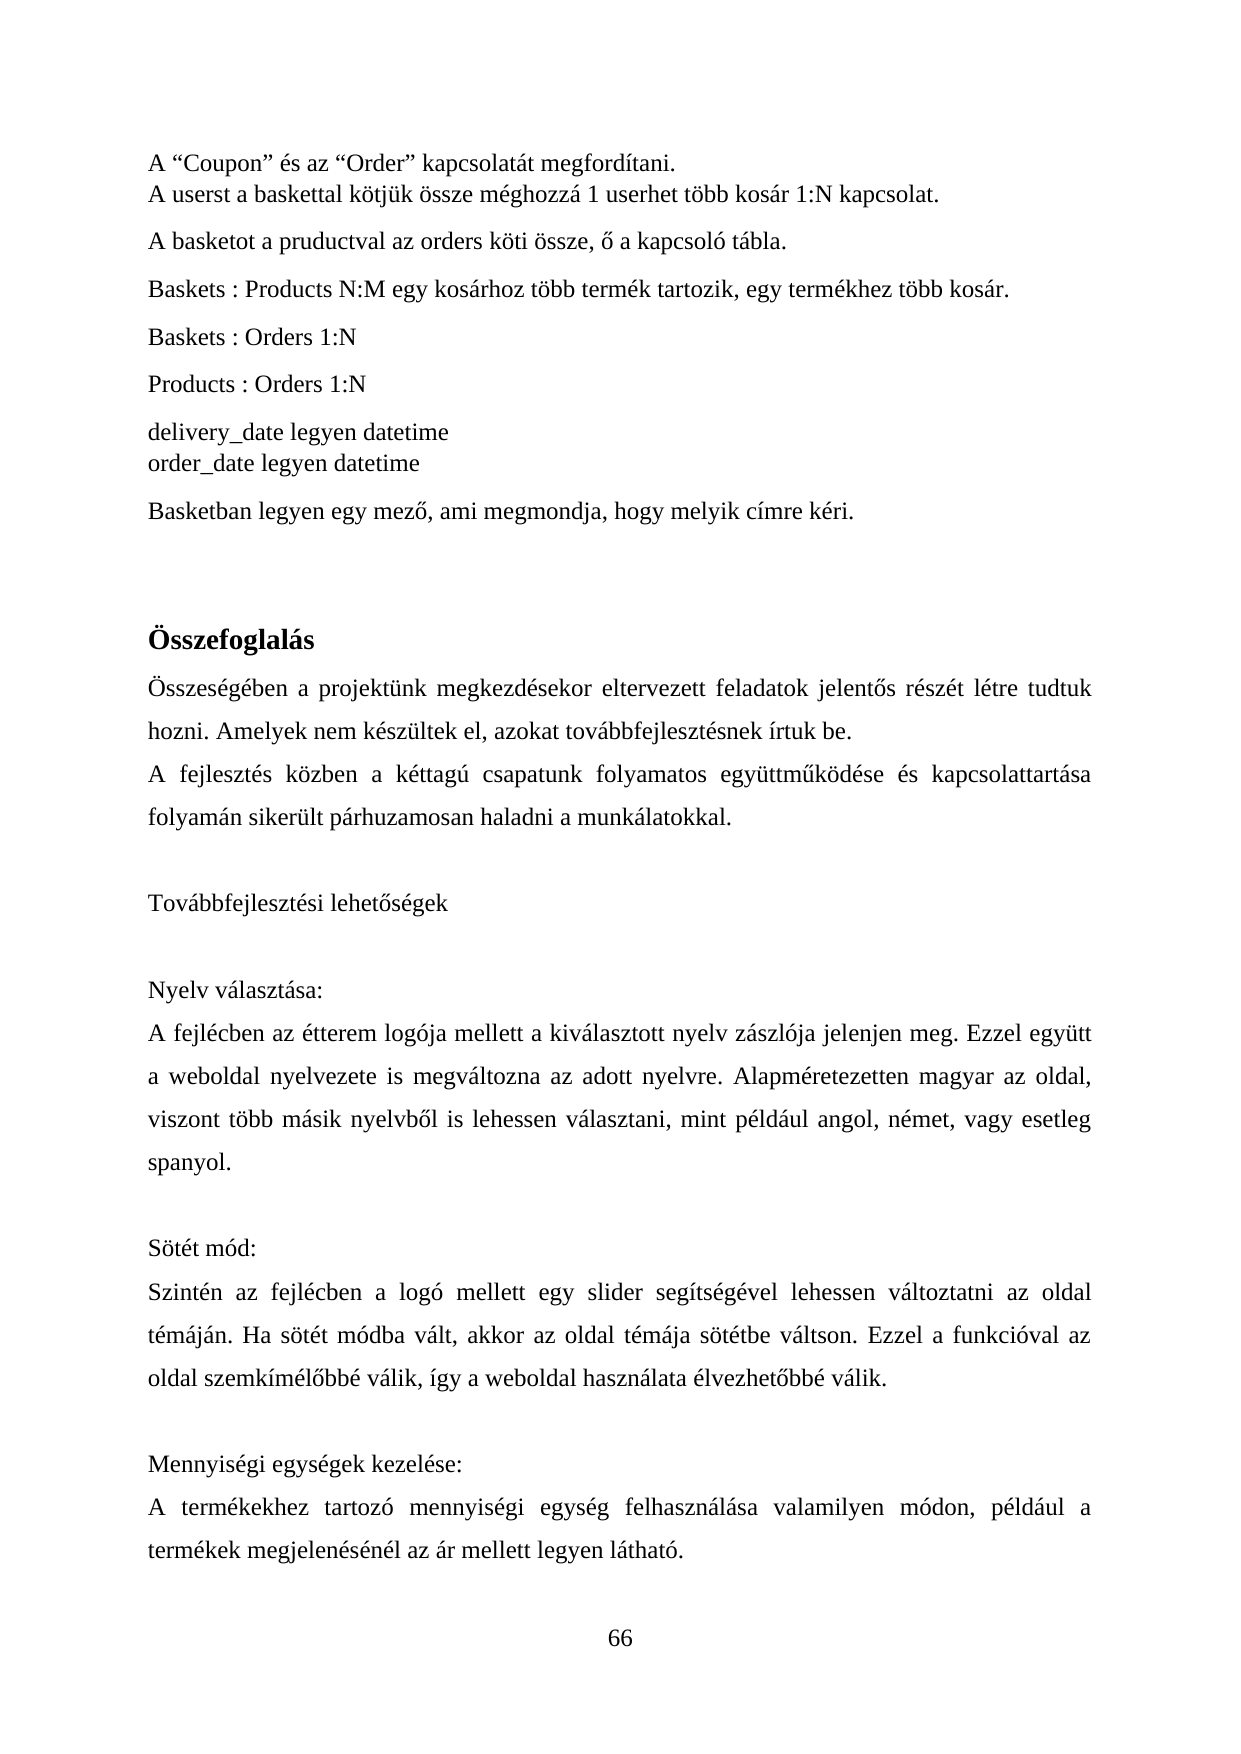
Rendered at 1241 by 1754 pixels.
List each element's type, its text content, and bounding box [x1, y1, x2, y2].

text A fejlécben az étterem logója mellett a kiválasztott nyelv zászlója jelenjen meg. Ezzel együtt a weboldal nyelvezete is megváltozna az adott nyelvre. Alapméretezetten magyar az oldal, viszont több másik nyelvből is lehessen választani, mint például angol, német, vagy esetleg spanyol. [148, 1018, 1092, 1176]
text Szintén az fejlécben a logó mellett egy slider segítségével lehessen változtatni az oldal témáján. Ha sötét módba vált, akkor az oldal témája sötétbe váltson. Ezzel a funkcióval az oldal szemkímélőbbé válik, így a weboldal használata élvezhetőbbé válik. [148, 1277, 1092, 1392]
text Basketban legyen egy mező, ami megmondja, hogy melyik címre kéri. [148, 496, 1092, 556]
text Nyelv választása: [148, 975, 1092, 1003]
text A basketot a pruductval az orders köti össze, ő a kapcsoló tábla. [148, 226, 1092, 255]
text Baskets : Products N:M egy kosárhoz több termék tartozik, egy termékhez több kosár. [148, 274, 1092, 303]
text Összeségében a projektünk megkezdésekor eltervezett feladatok jelentős részét létre tudtuk hozni. Amelyek nem készültek el, azokat továbbfejlesztésnek írtuk be. [148, 673, 1092, 745]
text A fejlesztés közben a kéttagú csapatunk folyamatos együttműködése és kapcsolattartása folyamán sikerült párhuzamosan haladni a munkálatokkal. [148, 759, 1092, 831]
text Mennyiségi egységek kezelése: [148, 1449, 1092, 1478]
text Products : Orders 1:N [148, 369, 1092, 398]
text delivery_date legyen datetime order_date legyen datetime [148, 417, 1092, 477]
subtitle Összefoglalás [148, 622, 1092, 656]
text Baskets : Orders 1:N [148, 322, 1092, 351]
text A “Coupon” és az “Order” kapcsolatát megfordítani. A userst a baskettal kötjük össze méghozzá 1 userhet több kosár 1:N kapcsolat. [148, 148, 1092, 207]
text Továbbfejlesztési lehetőségek [148, 888, 1092, 917]
text A termékekhez tartozó mennyiségi egység felhasználása valamilyen módon, például a termékek megjelenésénél az ár mellett legyen látható. [148, 1492, 1092, 1564]
text Sötét mód: [148, 1233, 1092, 1262]
